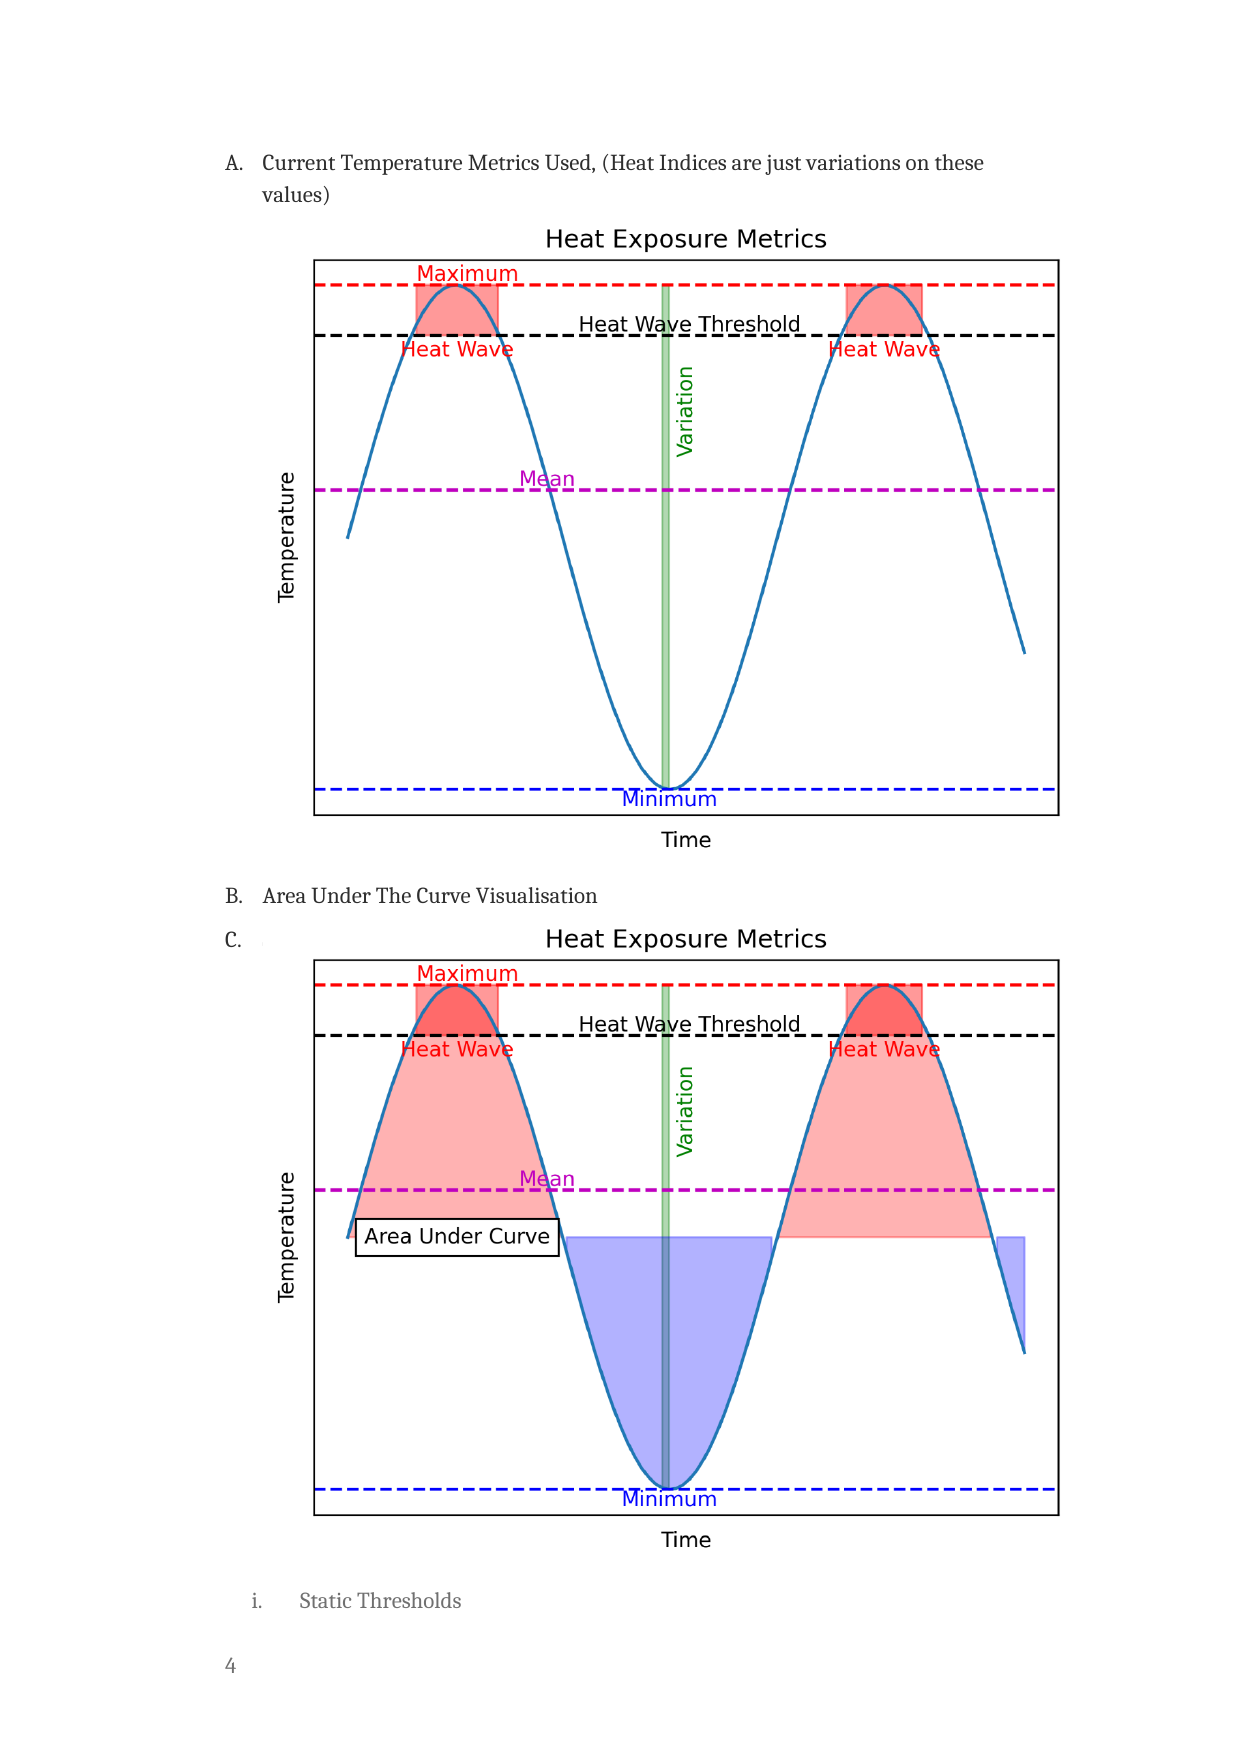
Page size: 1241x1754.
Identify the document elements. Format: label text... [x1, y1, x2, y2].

subtitle Area Under The Curve Visualisation [225, 883, 1053, 909]
picture [262, 913, 1073, 1566]
subtitle Static Thresholds [262, 1566, 1053, 1614]
picture [262, 213, 1073, 866]
